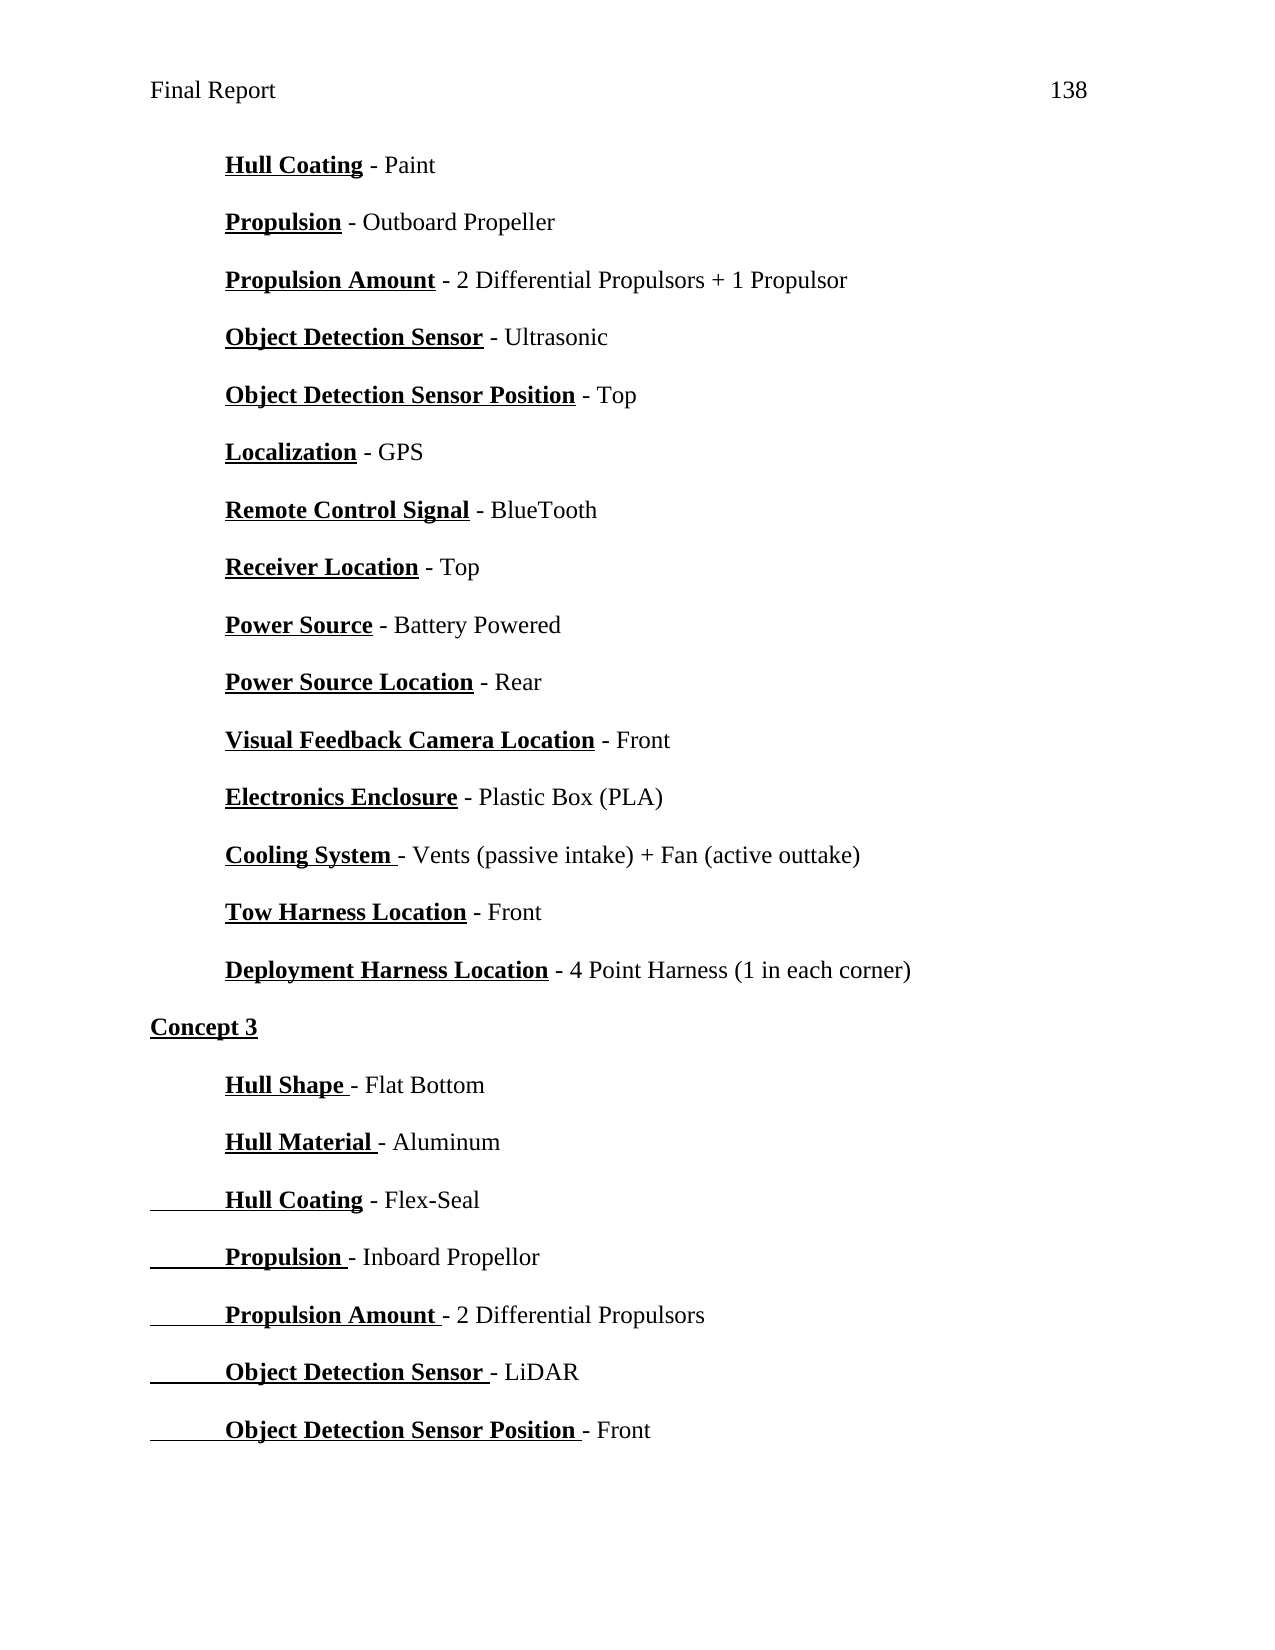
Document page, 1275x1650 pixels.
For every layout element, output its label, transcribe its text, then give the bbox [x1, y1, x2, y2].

text Propulsion Amount - 2 Differential Propulsors [150, 1300, 1125, 1329]
text Propulsion Amount - 2 Differential Propulsors + 1 Propulsor [150, 265, 1125, 294]
text Hull Coating - Flex-Seal [150, 1185, 1125, 1214]
text Object Detection Sensor - Ultrasonic [150, 322, 1125, 351]
text Object Detection Sensor - LiDAR [150, 1357, 1125, 1386]
text Concept 3 [150, 1012, 1125, 1041]
text Hull Material - Aluminum [150, 1127, 1125, 1156]
text Power Source Location - Rear [150, 667, 1125, 696]
text Visual Feedback Camera Location - Front [150, 725, 1125, 754]
text Receiver Location - Top [150, 552, 1125, 581]
text Propulsion - Outboard Propeller [150, 207, 1125, 236]
text Deployment Harness Location - 4 Point Harness (1 in each corner) [150, 955, 1125, 984]
text Object Detection Sensor Position - Front [150, 1415, 1125, 1444]
text Hull Coating - Paint [150, 150, 1125, 179]
text Object Detection Sensor Position - Top [150, 380, 1125, 409]
text Tow Harness Location - Front [150, 897, 1125, 926]
text Cooling System - Vents (passive intake) + Fan (active outtake) [150, 840, 1125, 869]
text Remote Control Signal - BlueTooth [150, 495, 1125, 524]
text Localization - GPS [150, 437, 1125, 466]
text Electronics Enclosure - Plastic Box (PLA) [150, 782, 1125, 811]
text Propulsion - Inboard Propellor [150, 1242, 1125, 1271]
text Hull Shape - Flat Bottom [150, 1070, 1125, 1099]
text Power Source - Battery Powered [150, 610, 1125, 639]
